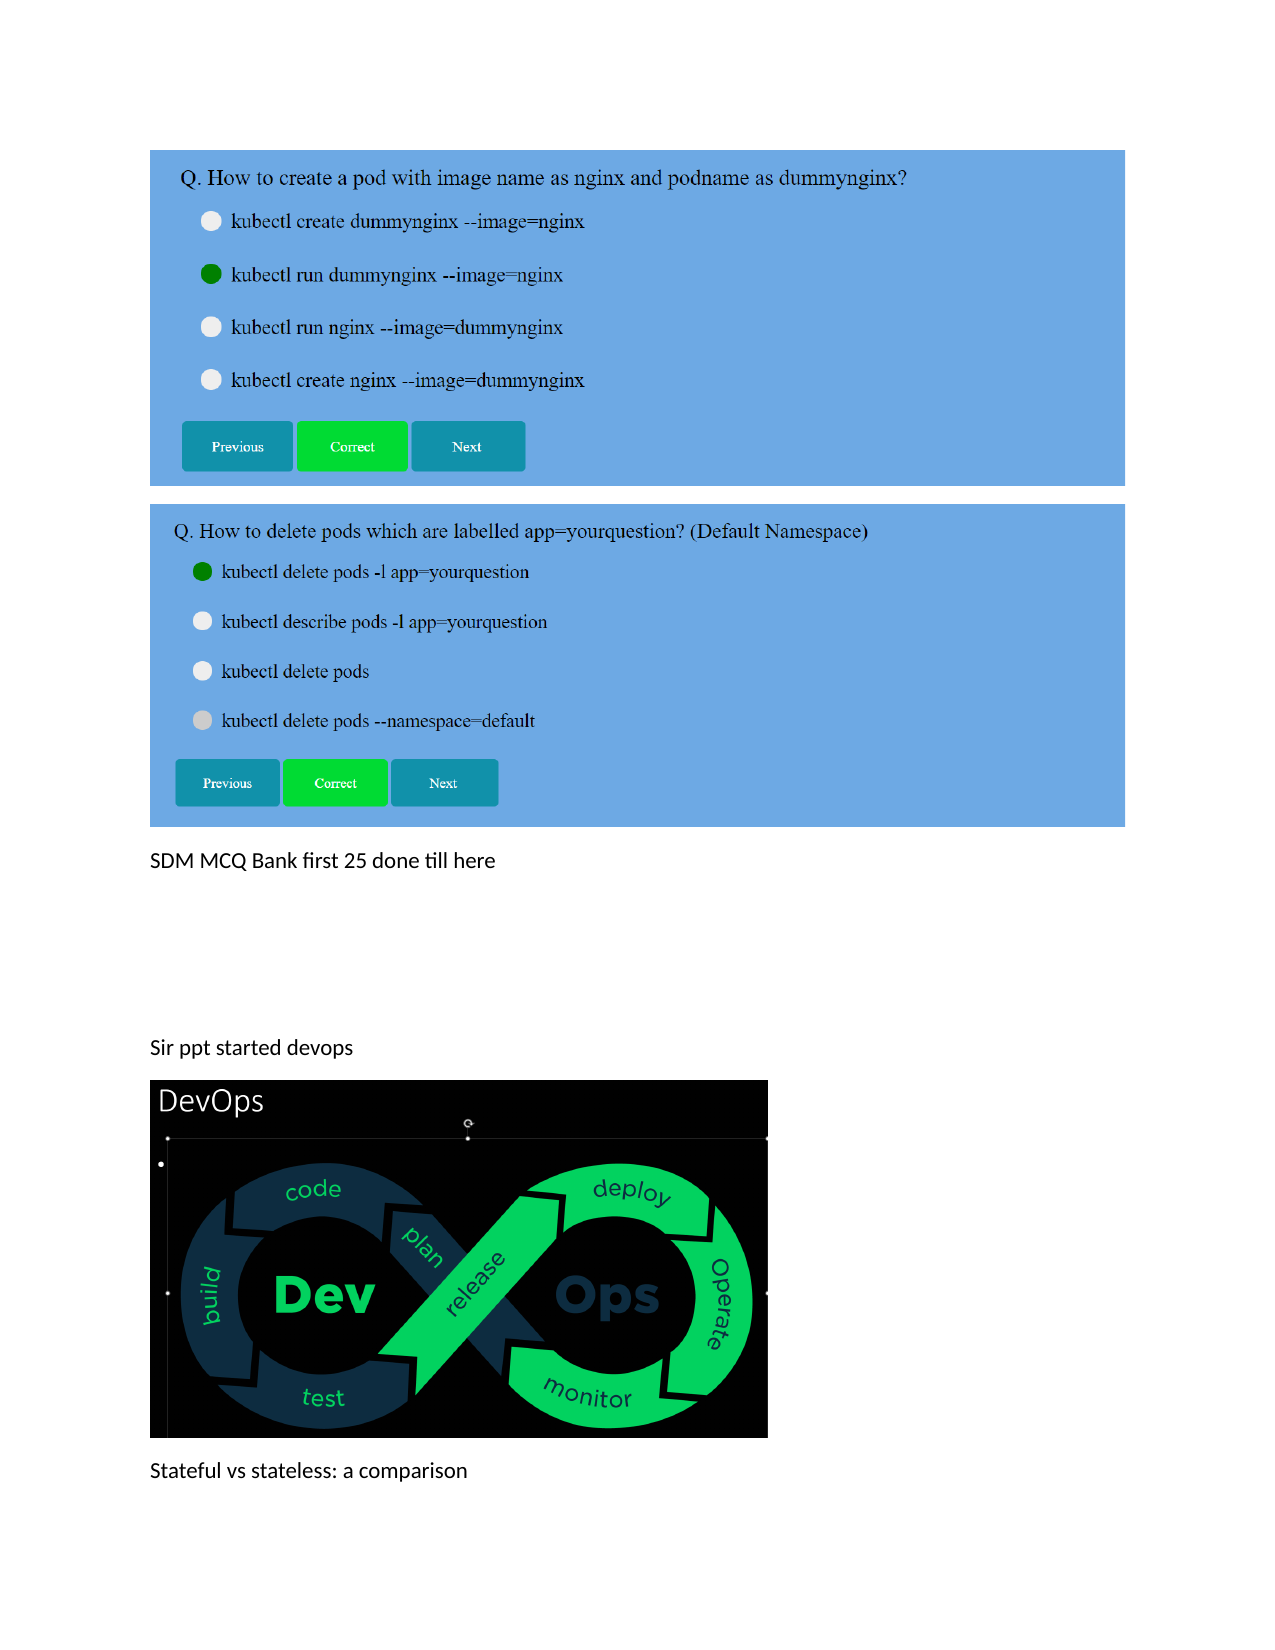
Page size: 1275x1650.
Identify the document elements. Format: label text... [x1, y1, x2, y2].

text SDM MCQ Bank first 25 done till here [150, 846, 1125, 874]
text Stateful vs stateless: a comparison [150, 1456, 1125, 1484]
picture [150, 150, 1125, 486]
text Sir ppt started devops [150, 1033, 1125, 1061]
picture [150, 1080, 768, 1438]
picture [150, 504, 1125, 827]
